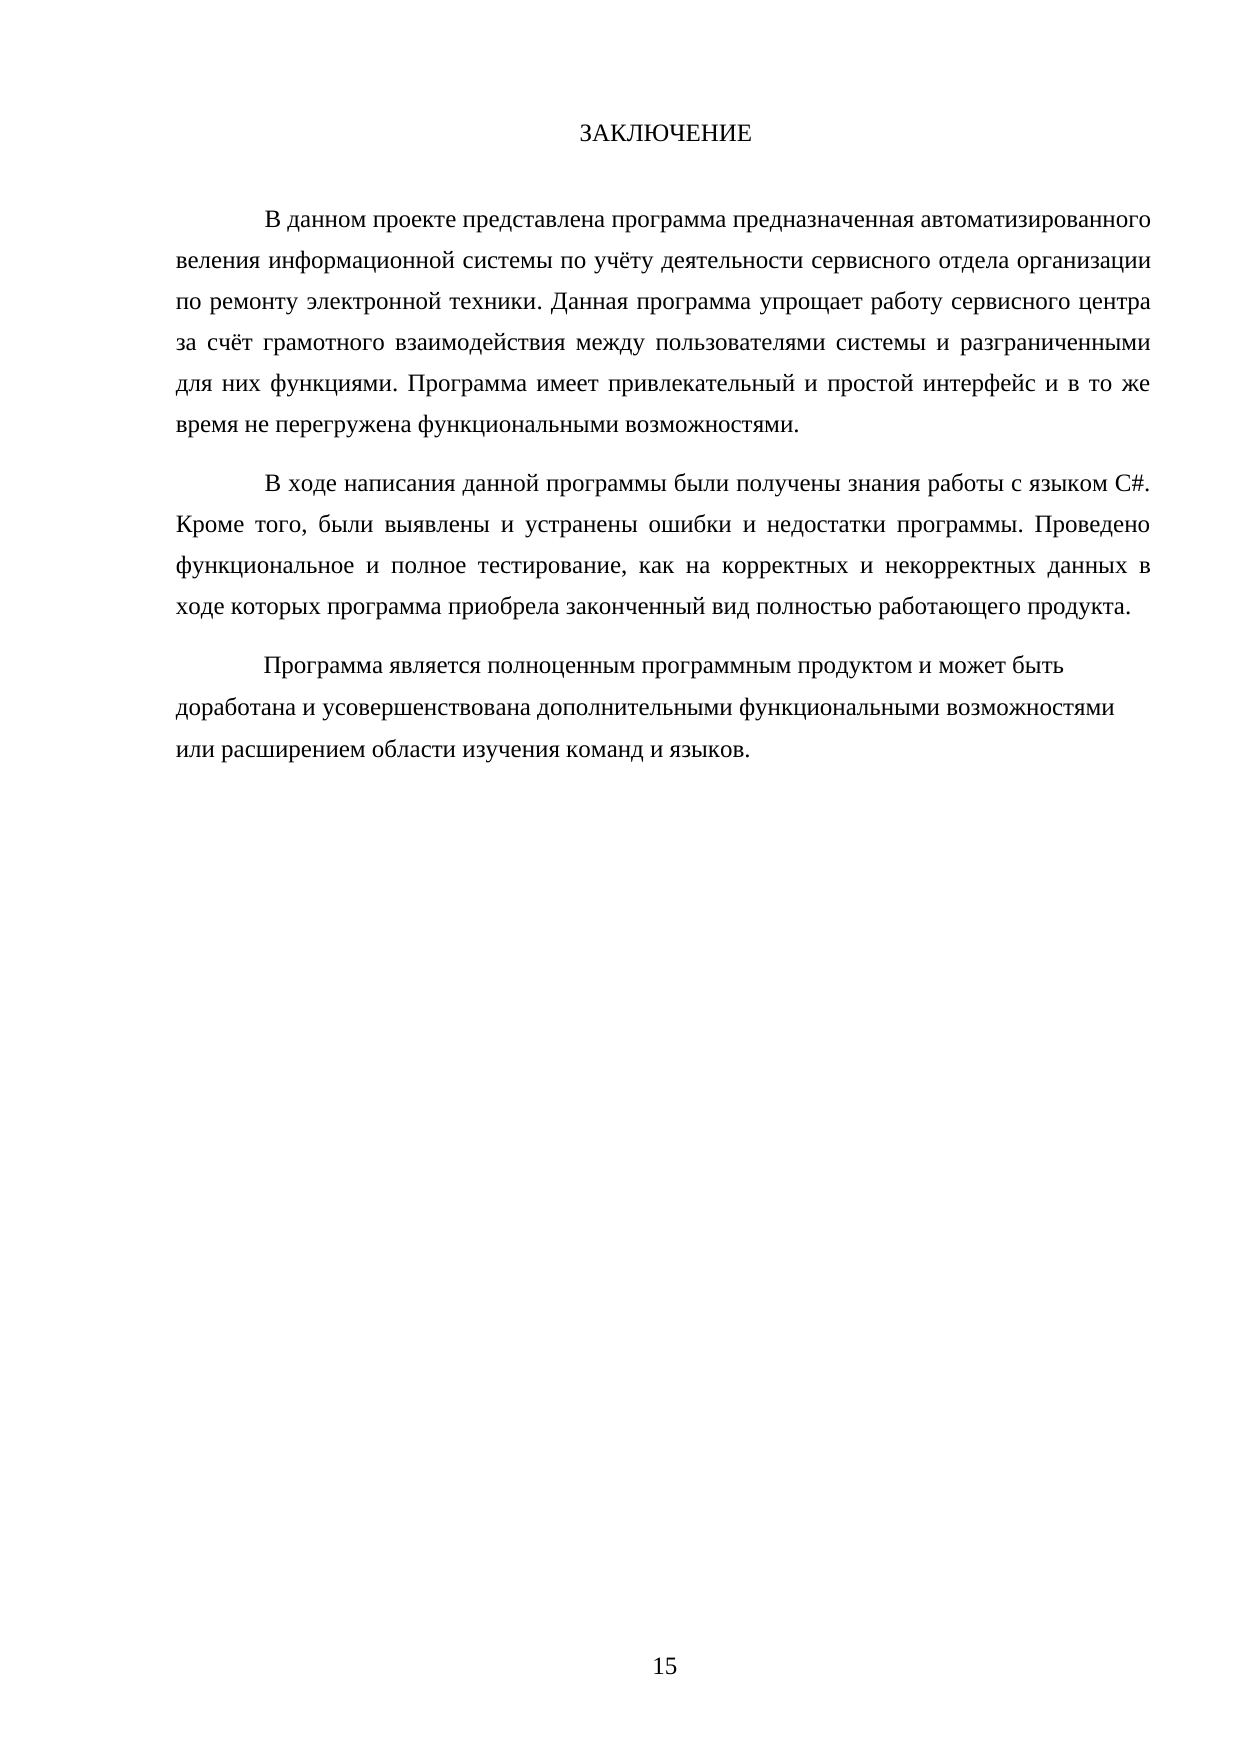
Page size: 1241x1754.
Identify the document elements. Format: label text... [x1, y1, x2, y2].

text В ходе написания данной программы были получены знания работы с языком C#. Кроме того, были выявлены и устранены ошибки и недостатки программы. Проведено функциональное и полное тестирование, как на корректных и некорректных данных в ходе которых программа приобрела законченный вид полностью работающего продукта. [176, 468, 1152, 620]
text ЗАКЛЮЧЕНИЕ [178, 118, 1153, 147]
text В данном проекте представлена программа предназначенная автоматизированного веления информационной системы по учёту деятельности сервисного отдела организации по ремонту электронной техники. Данная программа упрощает работу сервисного центра за счёт грамотного взаимодействия между пользователями системы и разграниченными для них функциями. Программа имеет привлекательный и простой интерфейс и в то же время не перегружена функциональными возможностями. [176, 204, 1152, 438]
text Программа является полноценным программным продуктом и может быть доработана и усовершенствована дополнительными функциональными возможностями или расширением области изучения команд и языков. [176, 651, 1152, 763]
